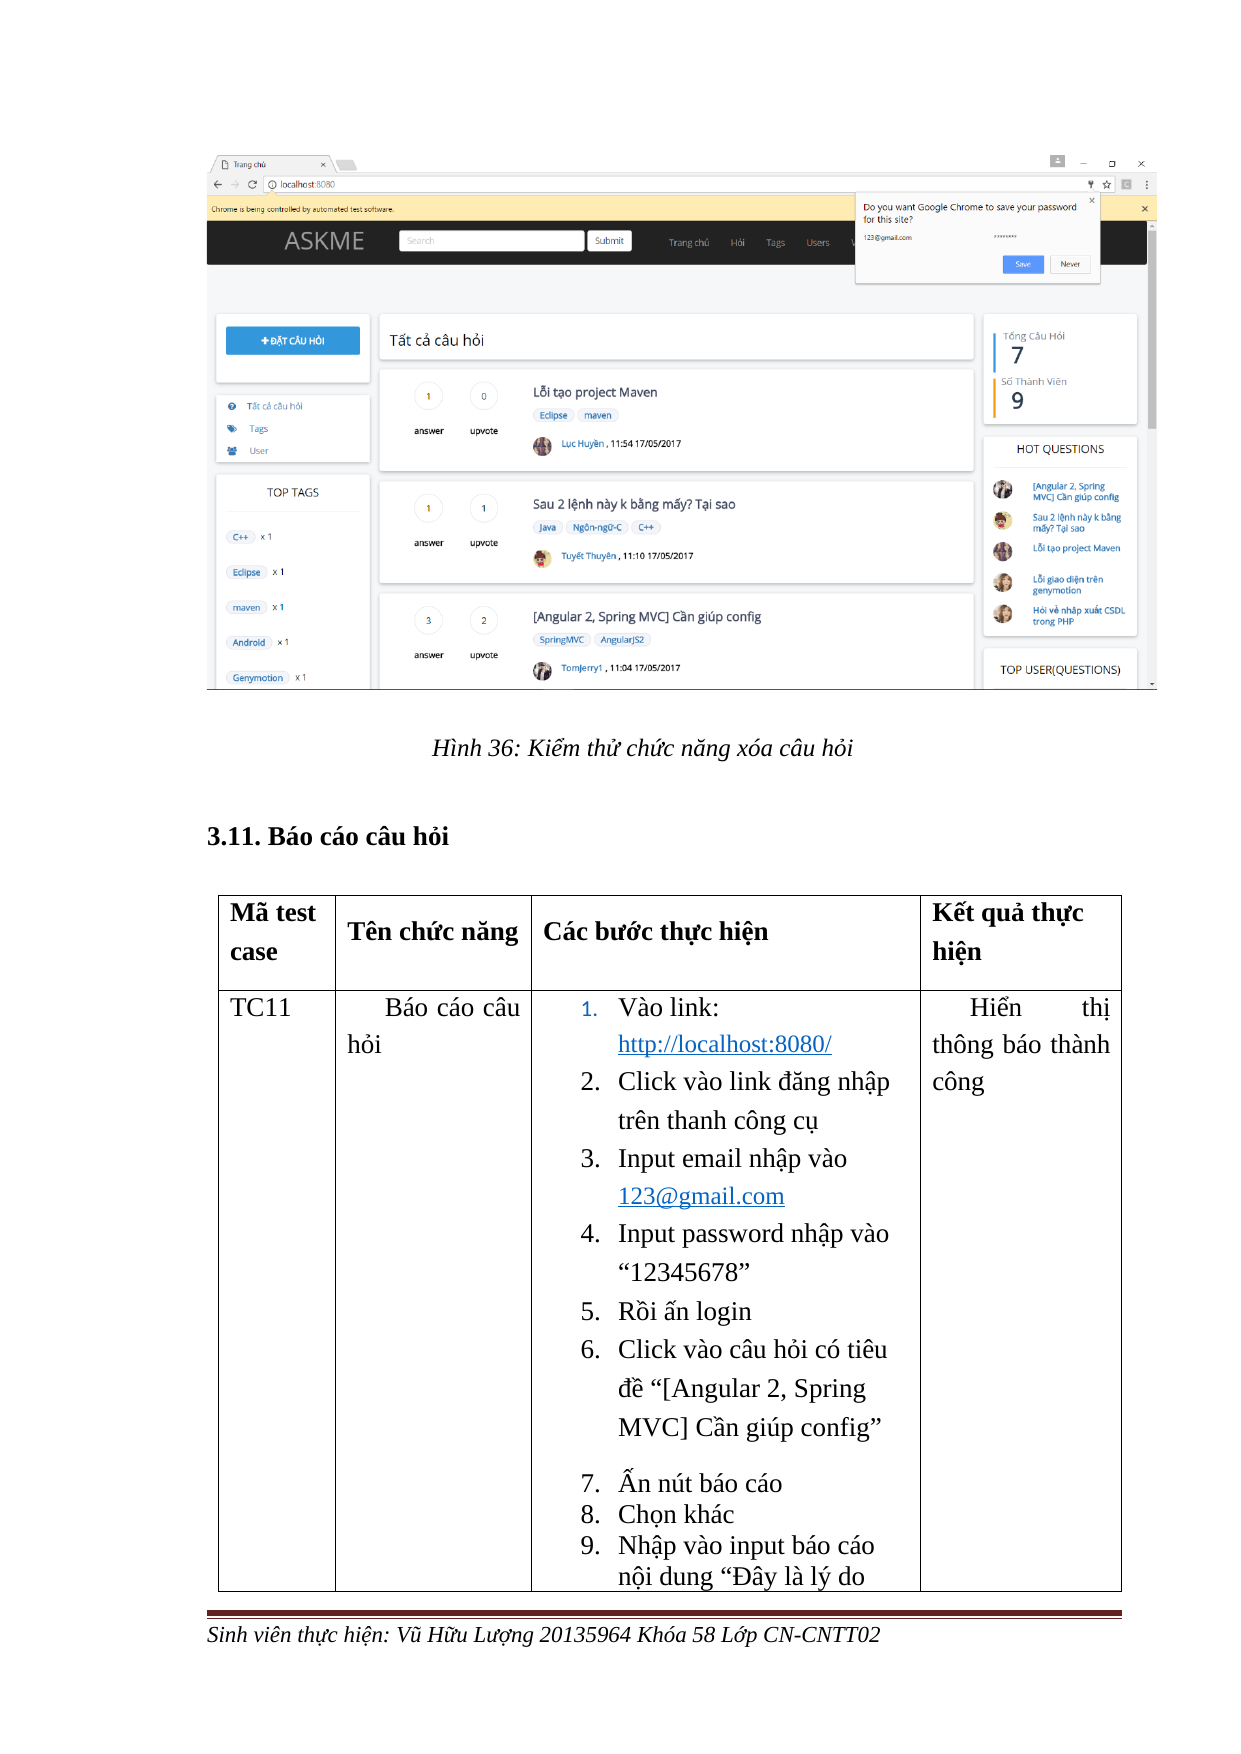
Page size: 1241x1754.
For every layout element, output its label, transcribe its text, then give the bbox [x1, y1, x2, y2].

table_header Các bước thực hiện [532, 896, 920, 989]
table_header Kết quả thực hiện [921, 896, 1121, 989]
table_header Mã test case [219, 896, 335, 989]
text Hình 36: Kiểm thử chức năng xóa câu hỏi [357, 733, 1122, 762]
table_header Tên chức năng [336, 896, 531, 989]
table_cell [532, 991, 920, 1591]
subtitle 3.11. Báo cáo câu hỏi [207, 820, 1122, 851]
table_cell Báo cáo câu hỏi [336, 991, 531, 1591]
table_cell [921, 991, 1121, 1591]
picture [206, 155, 1157, 690]
table_cell TC11 [219, 991, 335, 1591]
